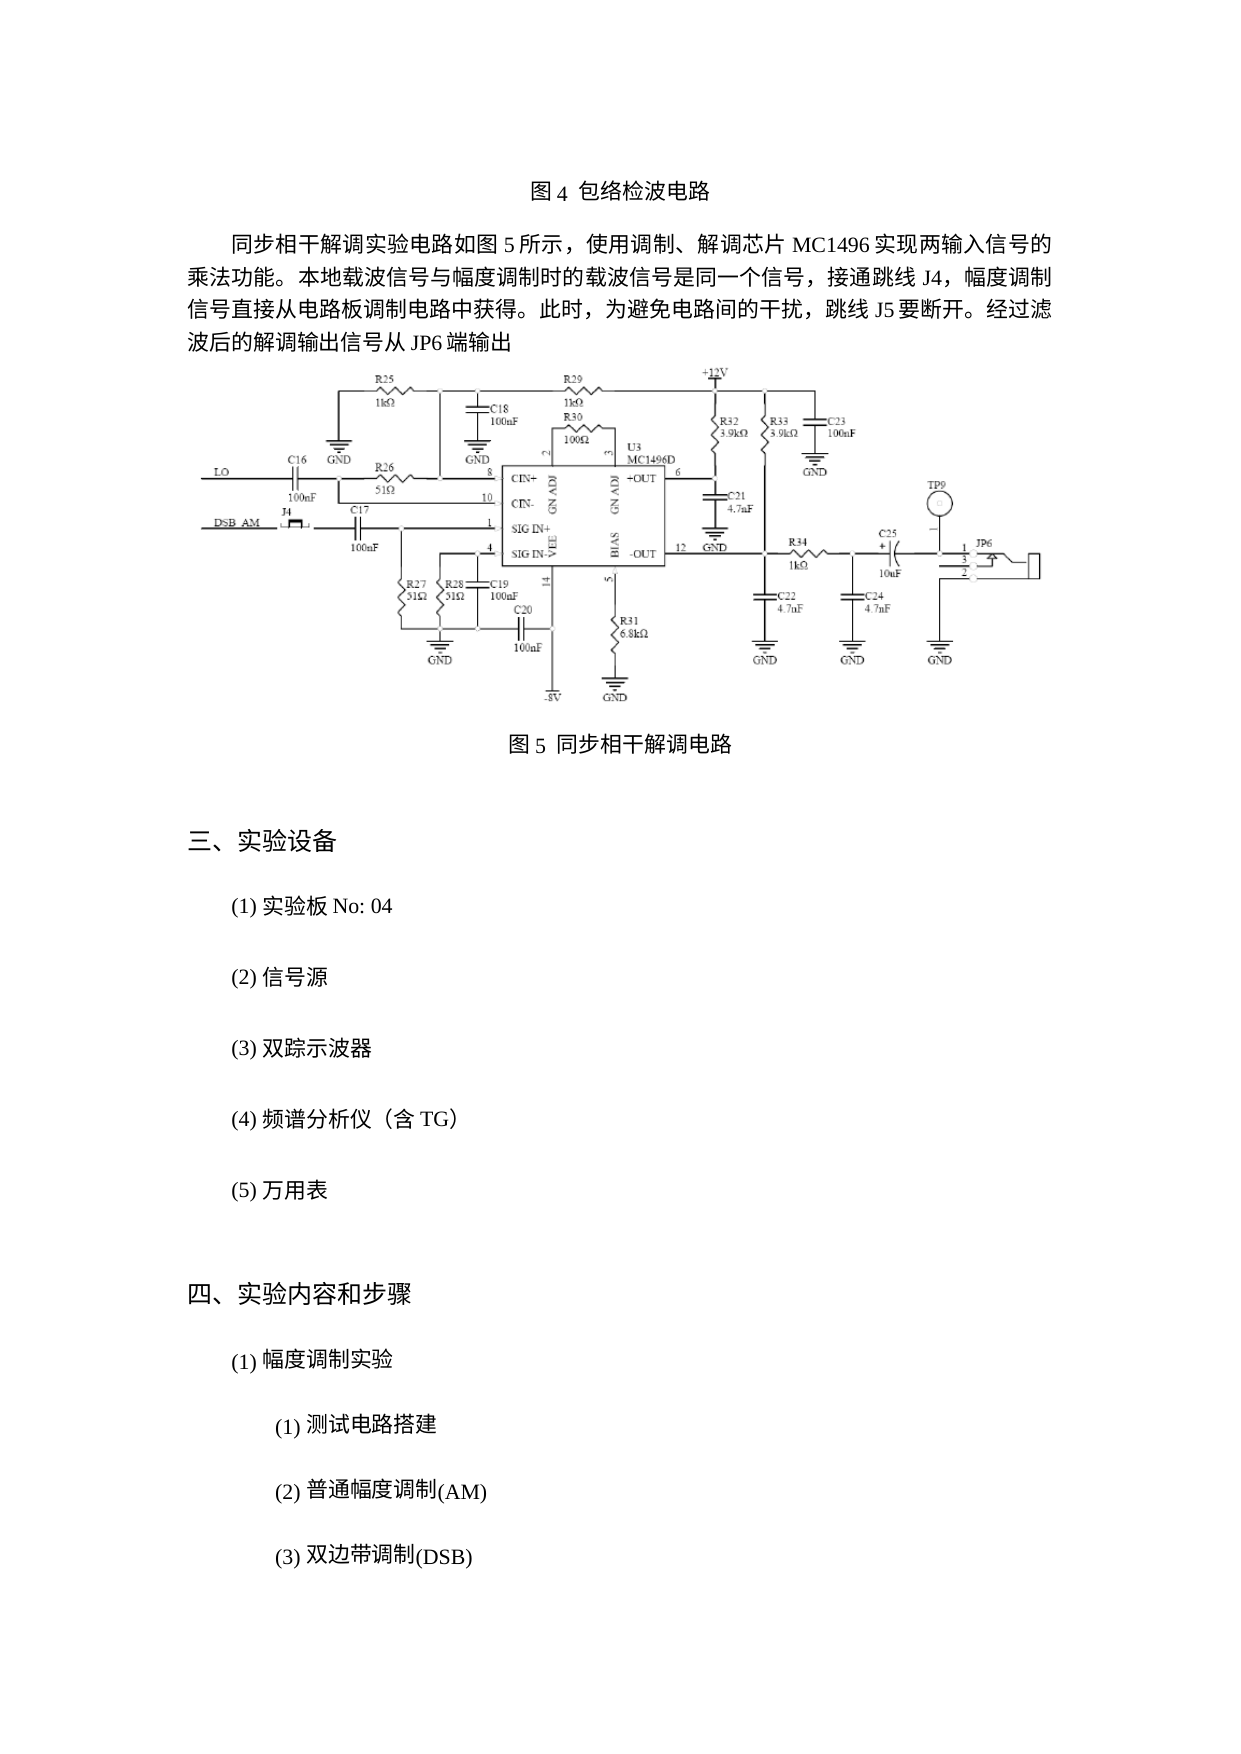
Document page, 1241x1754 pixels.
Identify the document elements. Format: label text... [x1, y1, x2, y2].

text 图4 包络检波电路 [187, 162, 1053, 227]
text (1) 幅度调制实验 [187, 1330, 1053, 1395]
text (2) 普通幅度调制(AM) [187, 1460, 1053, 1525]
text 图5 同步相干解调电路 [187, 714, 1053, 779]
text 四、实验内容和步骤 [187, 1265, 1053, 1330]
text (3) 双边带调制(DSB) [187, 1525, 1053, 1590]
text (1) 实验板No: 04 [187, 877, 1053, 942]
text 同步相干解调实验电路如图5所示，使用调制、解调芯片MC1496实现两输入信号的乘法功能。本地载波信号与幅度调制时的载波信号是同一个信号，接通跳线J4，幅度调制信号直接从电路板调制电路中获得。此时，为避免电路间的干扰，跳线J5要断开。经过滤波后的解调输出信号从JP6端输出 [187, 227, 1053, 357]
text (2) 信号源 [187, 948, 1053, 1013]
text (5) 万用表 [187, 1161, 1053, 1226]
text (3) 双踪示波器 [187, 1019, 1053, 1084]
picture [187, 357, 1053, 712]
text 三、实验设备 [187, 812, 1053, 877]
text (4) 频谱分析仪（含TG） [187, 1090, 1053, 1155]
text (1) 测试电路搭建 [187, 1395, 1053, 1460]
